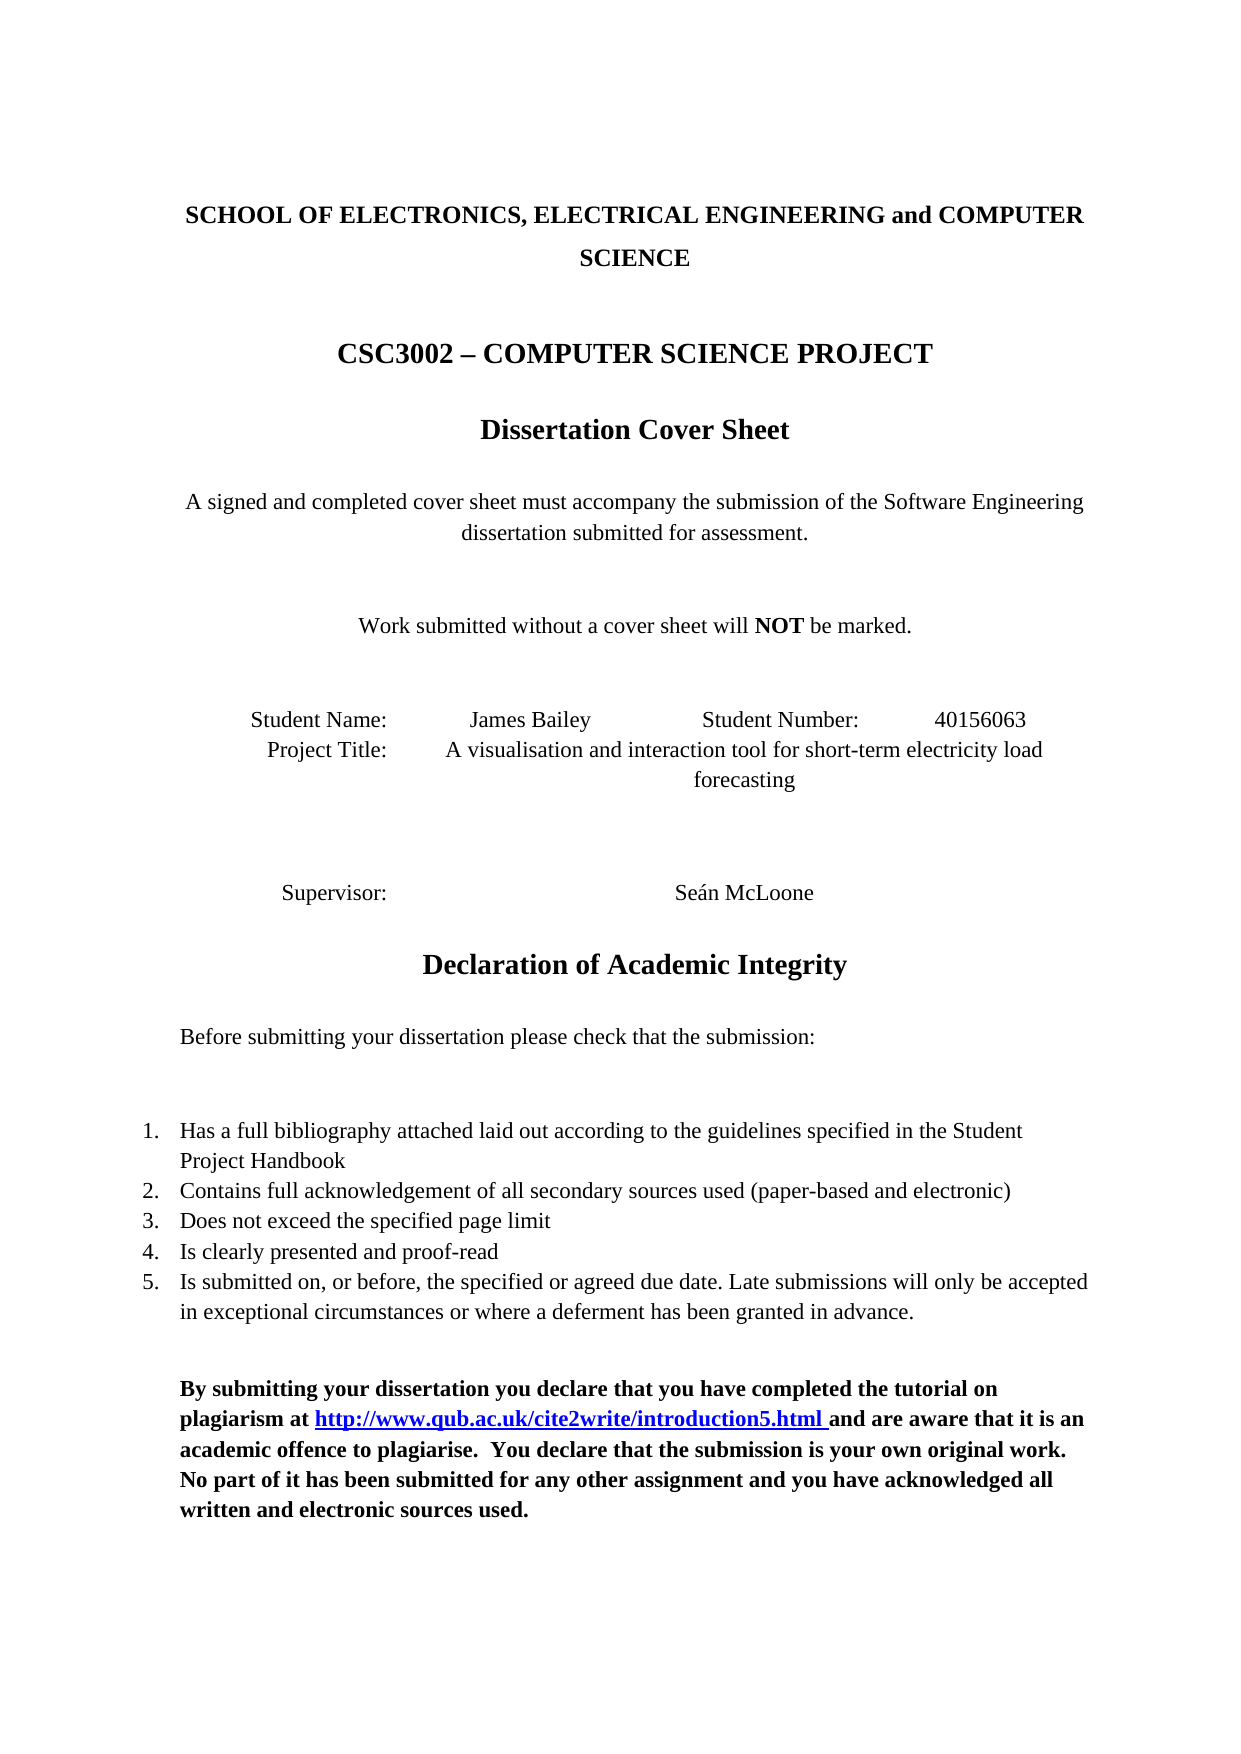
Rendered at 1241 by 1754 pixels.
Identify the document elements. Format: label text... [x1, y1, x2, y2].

text A signed and completed cover sheet must accompany the submission of the Software Engineering dissertation submitted for assessment. [179, 488, 1090, 545]
subtitle Dissertation Cover Sheet [179, 412, 1090, 446]
list Contains full acknowledgement of all secondary sources used (paper-based and electronic) [142, 1177, 1090, 1204]
table_cell Seán McLoone [398, 880, 1090, 910]
table_cell A visualisation and interaction tool for short-term electricity load forecasting [398, 736, 1090, 879]
table_header 40156063 [870, 706, 1090, 736]
subtitle CSC3002 – COMPUTER SCIENCE PROJECT [179, 336, 1090, 370]
list Is clearly presented and proof-read [142, 1238, 1090, 1264]
text Work submitted without a cover sheet will NOT be marked. [179, 612, 1090, 639]
text Before submitting your dissertation please check that the submission: [179, 1023, 1090, 1049]
subtitle Declaration of Academic Integrity [179, 947, 1090, 981]
table_header Student Name: [180, 706, 398, 736]
list Has a full bibliography attached laid out according to the guidelines specified in the Student Project Handbook [142, 1117, 1090, 1173]
list Does not exceed the specified page limit [142, 1208, 1090, 1234]
table_cell Supervisor: [180, 880, 398, 910]
list Is submitted on, or before, the specified or agreed due date. Late submissions will only be accepted in exceptional circumstances or where a deferment has been granted in advance. [142, 1268, 1090, 1324]
table_header Student Number: [662, 706, 870, 736]
title SCHOOL OF ELECTRONICS, ELECTRICAL ENGINEERING and COMPUTER SCIENCE [179, 200, 1090, 272]
table_header James Bailey [398, 706, 662, 736]
table_cell Project Title: [180, 736, 398, 879]
text By submitting your dissertation you declare that you have completed the tutorial on plagiarism at http://www.qub.ac.uk/cite2write/introduction5.html and are aware that it is an academic offence to plagiarise. You declare that the submission is your own original work. No part of it has been submitted for any other assignment and you have acknowledged all written and electronic sources used. [179, 1375, 1090, 1522]
